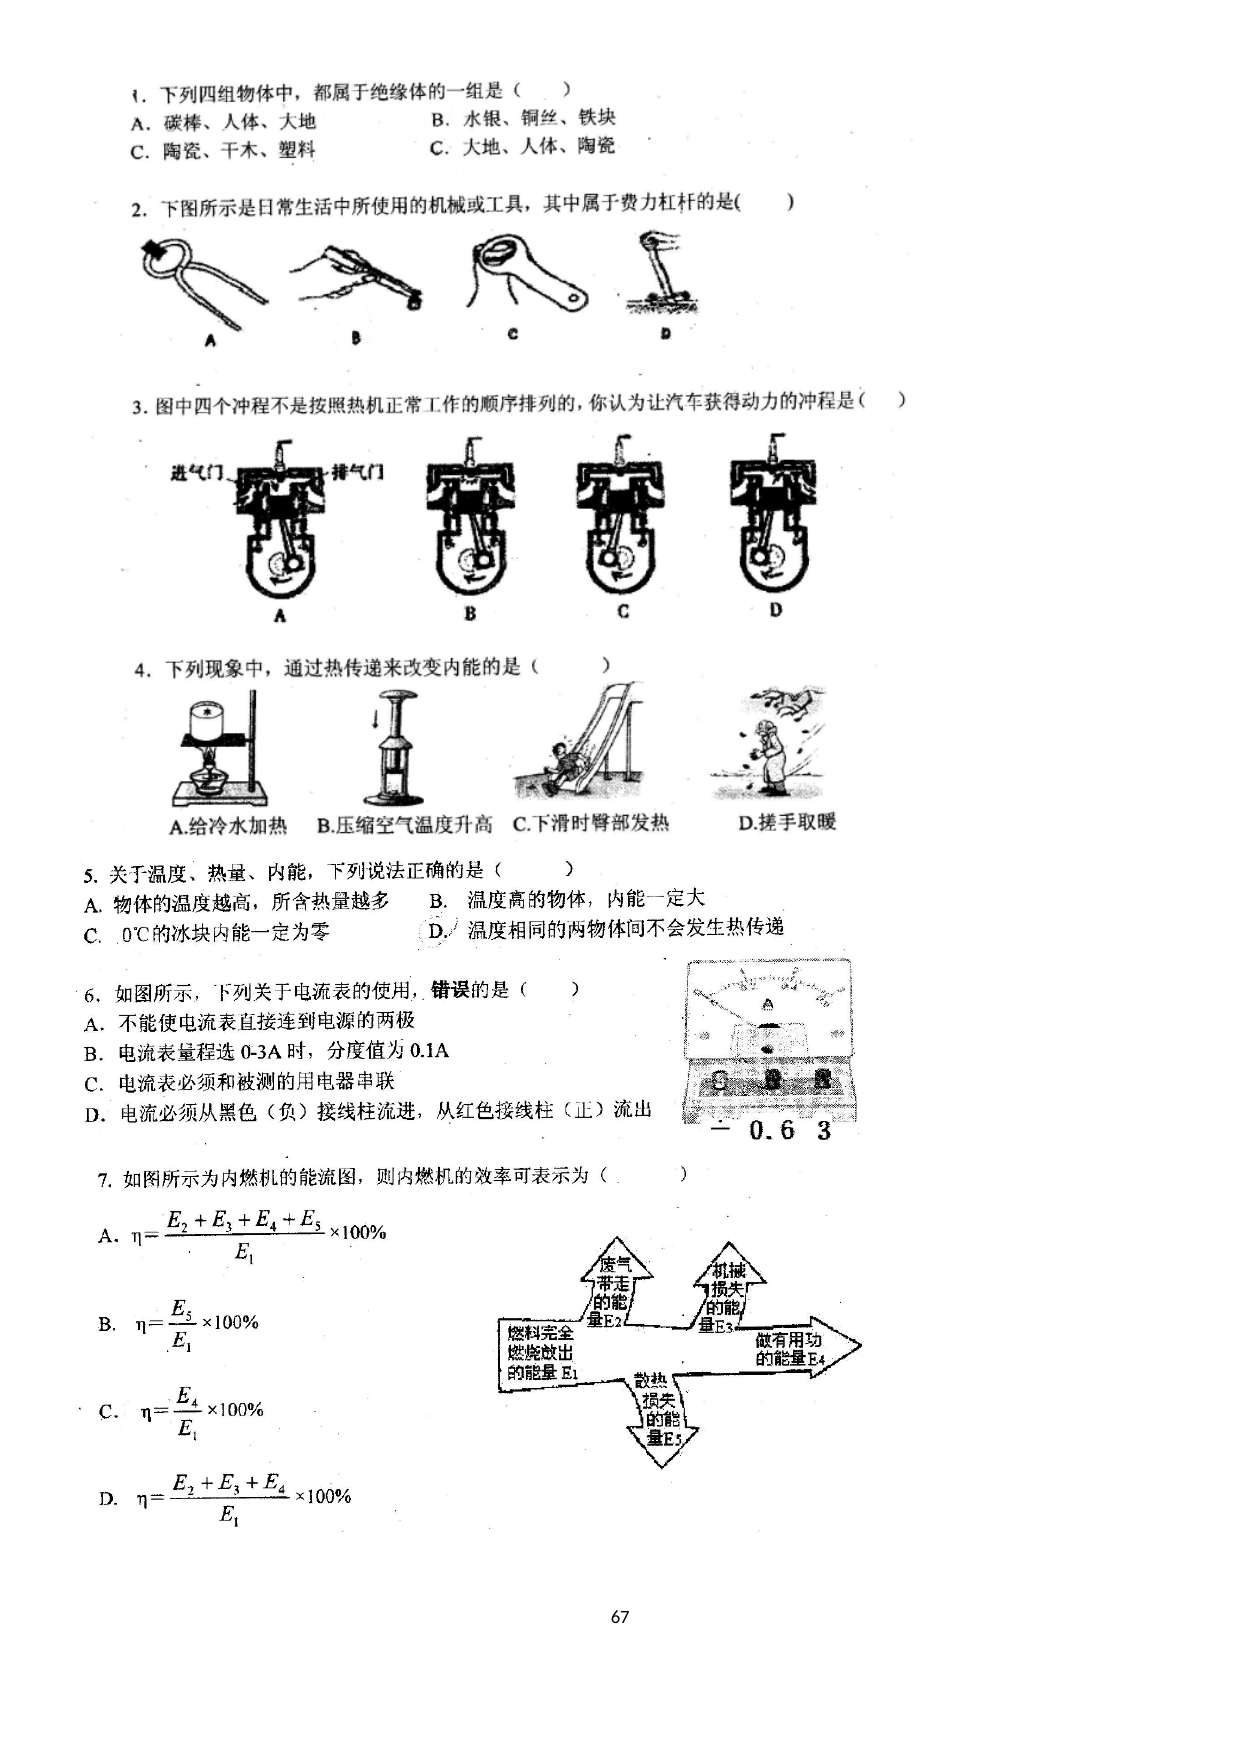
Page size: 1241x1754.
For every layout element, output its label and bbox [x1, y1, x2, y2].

picture [75, 77, 928, 628]
picture [75, 1155, 866, 1532]
picture [75, 642, 881, 842]
picture [75, 859, 869, 1146]
